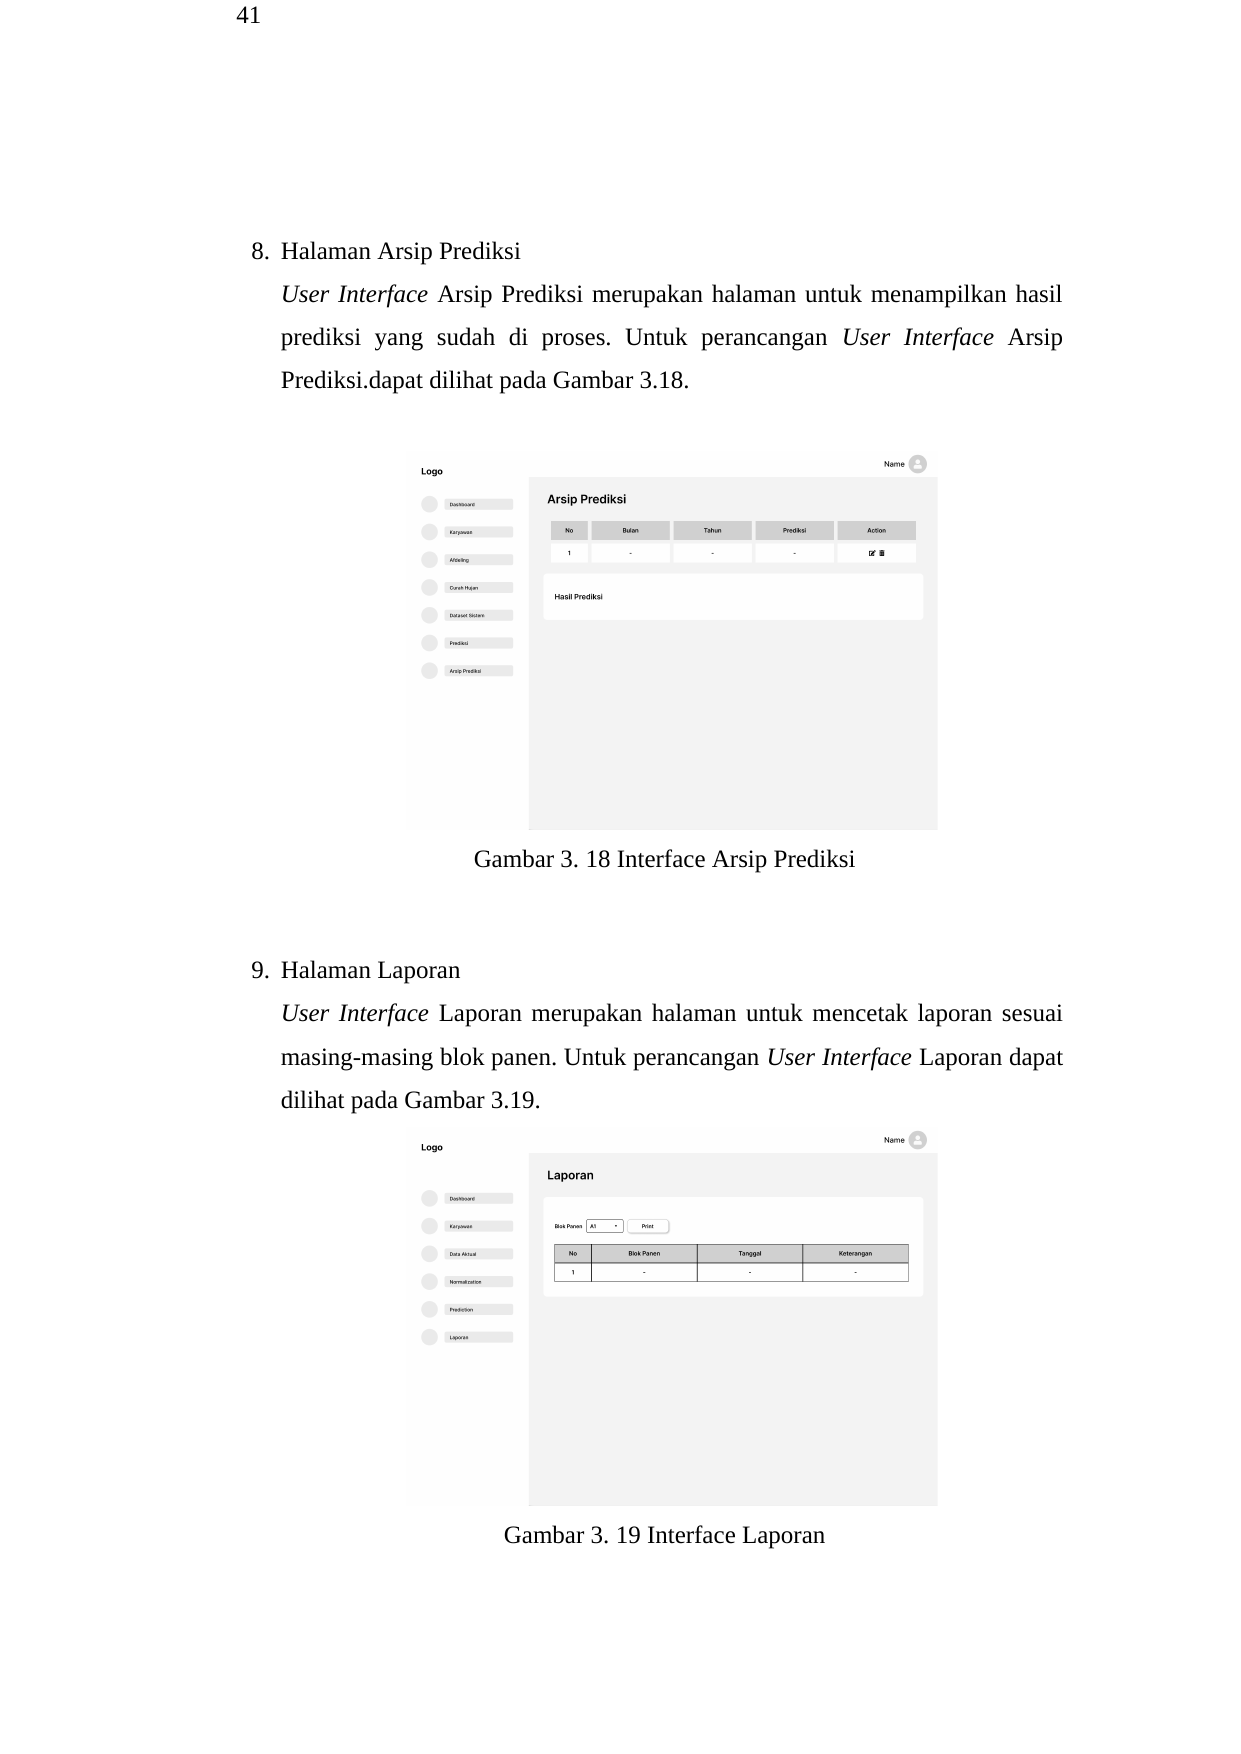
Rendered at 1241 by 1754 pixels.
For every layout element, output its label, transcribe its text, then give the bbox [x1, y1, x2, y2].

picture [406, 1127, 938, 1506]
list Gambar 3. 18 Interface Arsip Prediksi [266, 844, 1063, 873]
list User Interface Arsip Prediksi merupakan halaman untuk menampilkan hasil prediksi yang sudah di proses. Untuk perancangan User Interface Arsip Prediksi.dapat dilihat pada Gambar 3.18. [281, 279, 1063, 394]
list User Interface Laporan merupakan halaman untuk mencetak laporan sesuai masing-masing blok panen. Untuk perancangan User Interface Laporan dapat dilihat pada Gambar 3.19. [281, 998, 1063, 1113]
picture [406, 451, 938, 830]
list Halaman Arsip Prediksi [251, 236, 1063, 265]
list Halaman Laporan [251, 955, 1063, 984]
list Gambar 3. 19 Interface Laporan [266, 1520, 1063, 1549]
